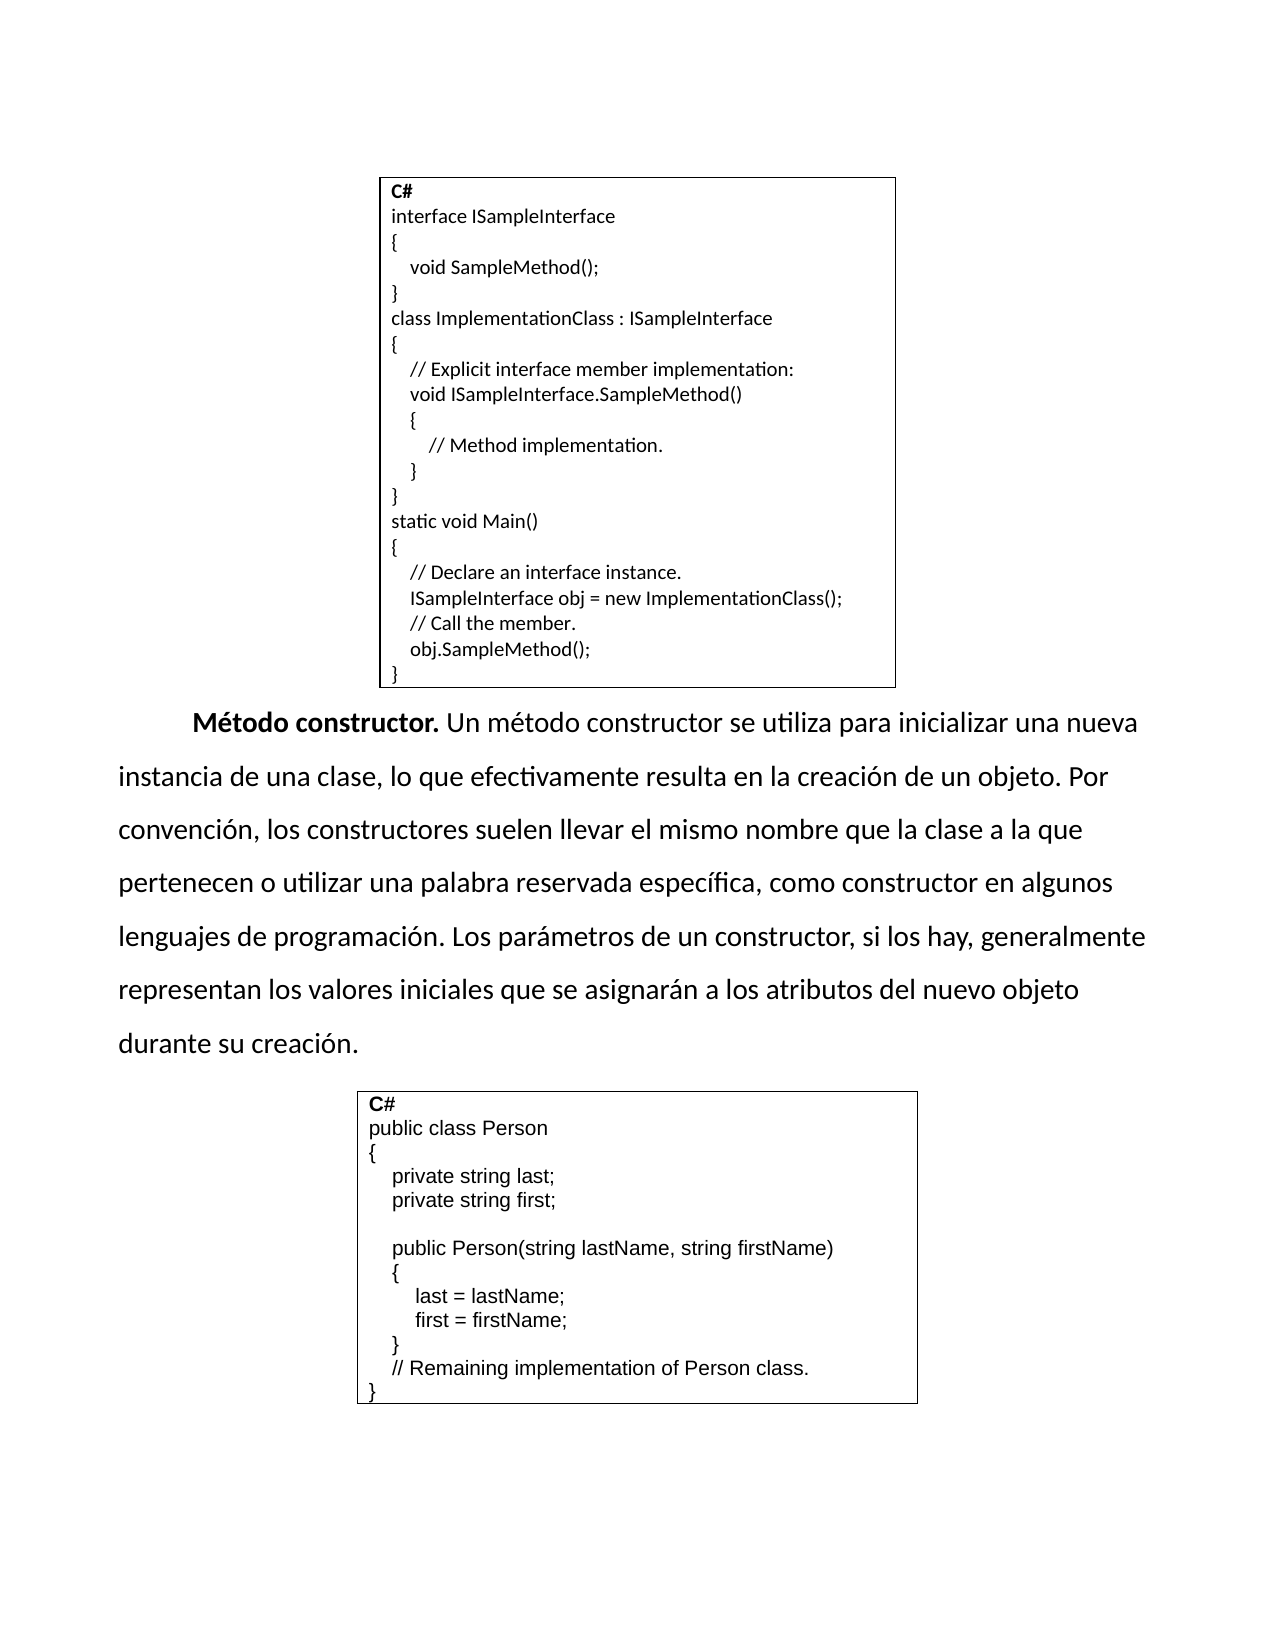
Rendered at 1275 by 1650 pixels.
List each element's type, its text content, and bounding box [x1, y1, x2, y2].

table_header C# public class Person { private string last; private string first; public Person(string lastName, string firstName) { last = lastName; first = firstName; } // Remaining implementation of Person class. } [358, 1092, 917, 1403]
table_header C# interface ISampleInterface { void SampleMethod(); } class ImplementationClass : ISampleInterface { // Explicit interface member implementation: void ISampleInterface.SampleMethod() { // Method implementation. } } static void Main() { // Declare an interface instance. ISampleInterface obj = new ImplementationClass(); // Call the member. obj.SampleMethod(); } [381, 178, 895, 687]
text Método constructor. Un método constructor se utiliza para inicializar una nueva instancia de una clase, lo que efectivamente resulta en la creación de un objeto. Por convención, los constructores suelen llevar el mismo nombre que la clase a la que pertenecen o utilizar una palabra reservada específica, como constructor en algunos lenguajes de programación. Los parámetros de un constructor, si los hay, generalmente representan los valores iniciales que se asignarán a los atributos del nuevo objeto durante su creación. [118, 704, 1157, 1061]
